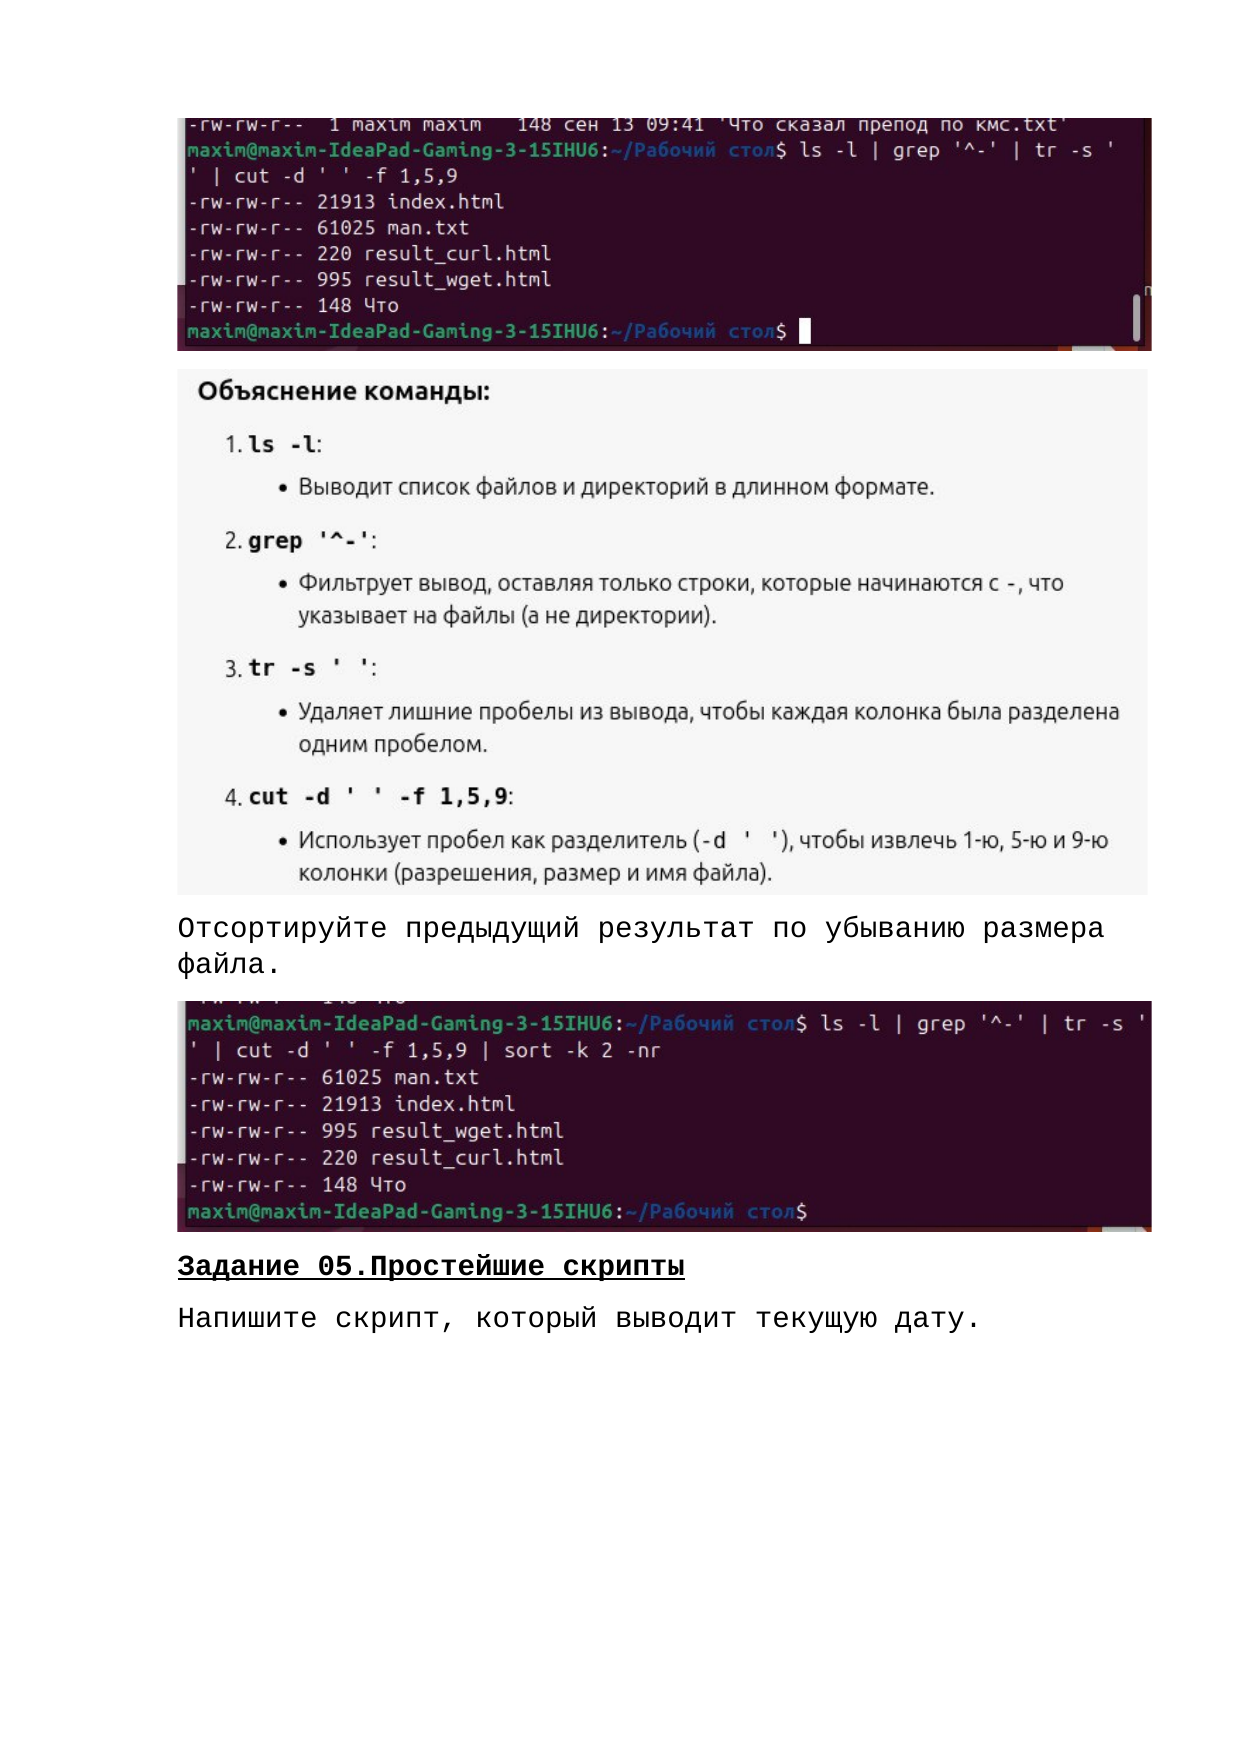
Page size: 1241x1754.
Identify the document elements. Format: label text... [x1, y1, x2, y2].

picture [177, 118, 1152, 351]
text Напишите скрипт, который выводит текущую дату. [177, 1303, 1152, 1336]
text Отсортируйте предыдущий результат по убыванию размера файла. [177, 913, 1152, 982]
picture [177, 1001, 1152, 1232]
text Задание 05.Простейшие скрипты [177, 1251, 1152, 1284]
picture [177, 369, 1152, 895]
